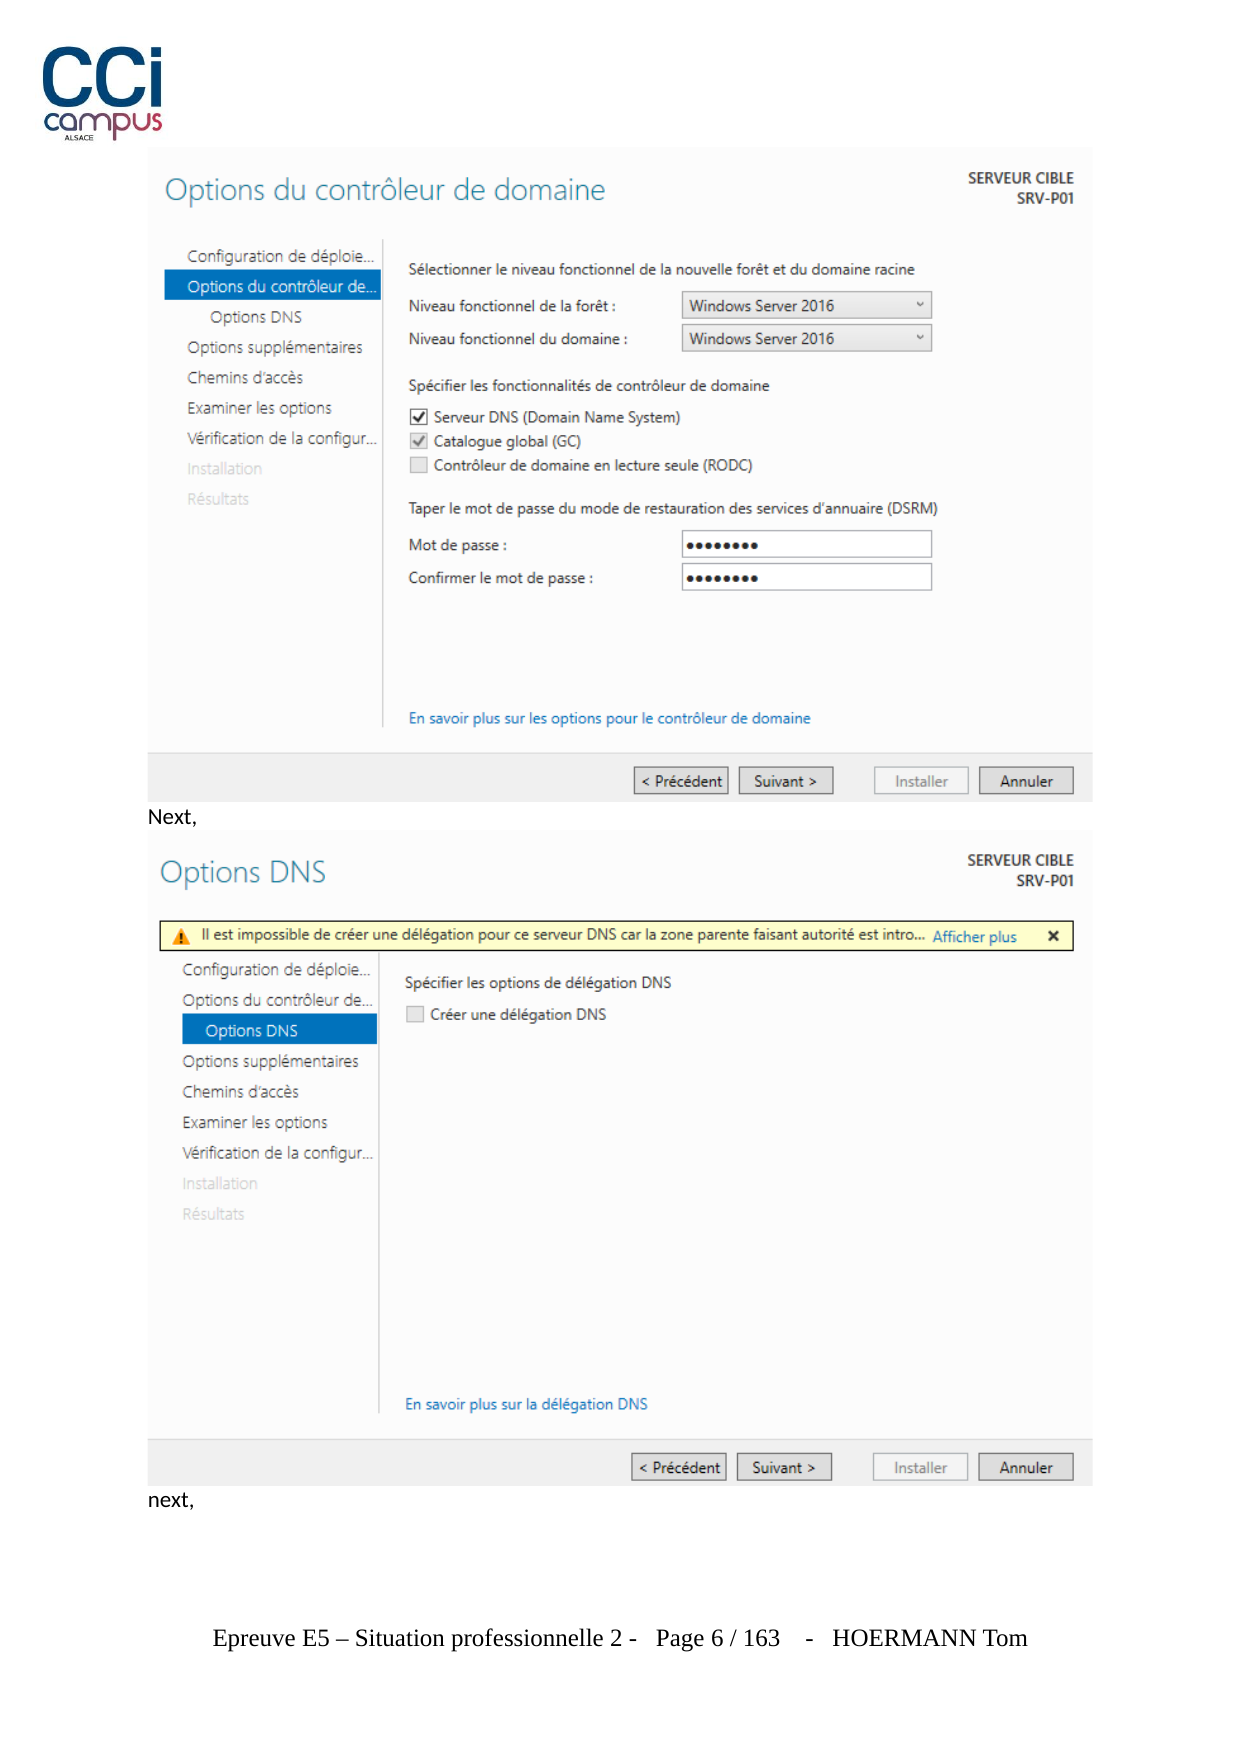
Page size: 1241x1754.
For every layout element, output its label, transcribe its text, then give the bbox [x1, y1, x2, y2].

text Next, [148, 802, 1093, 830]
picture [35, 26, 1093, 802]
picture [147, 830, 1093, 1486]
text next, [148, 1486, 1093, 1513]
